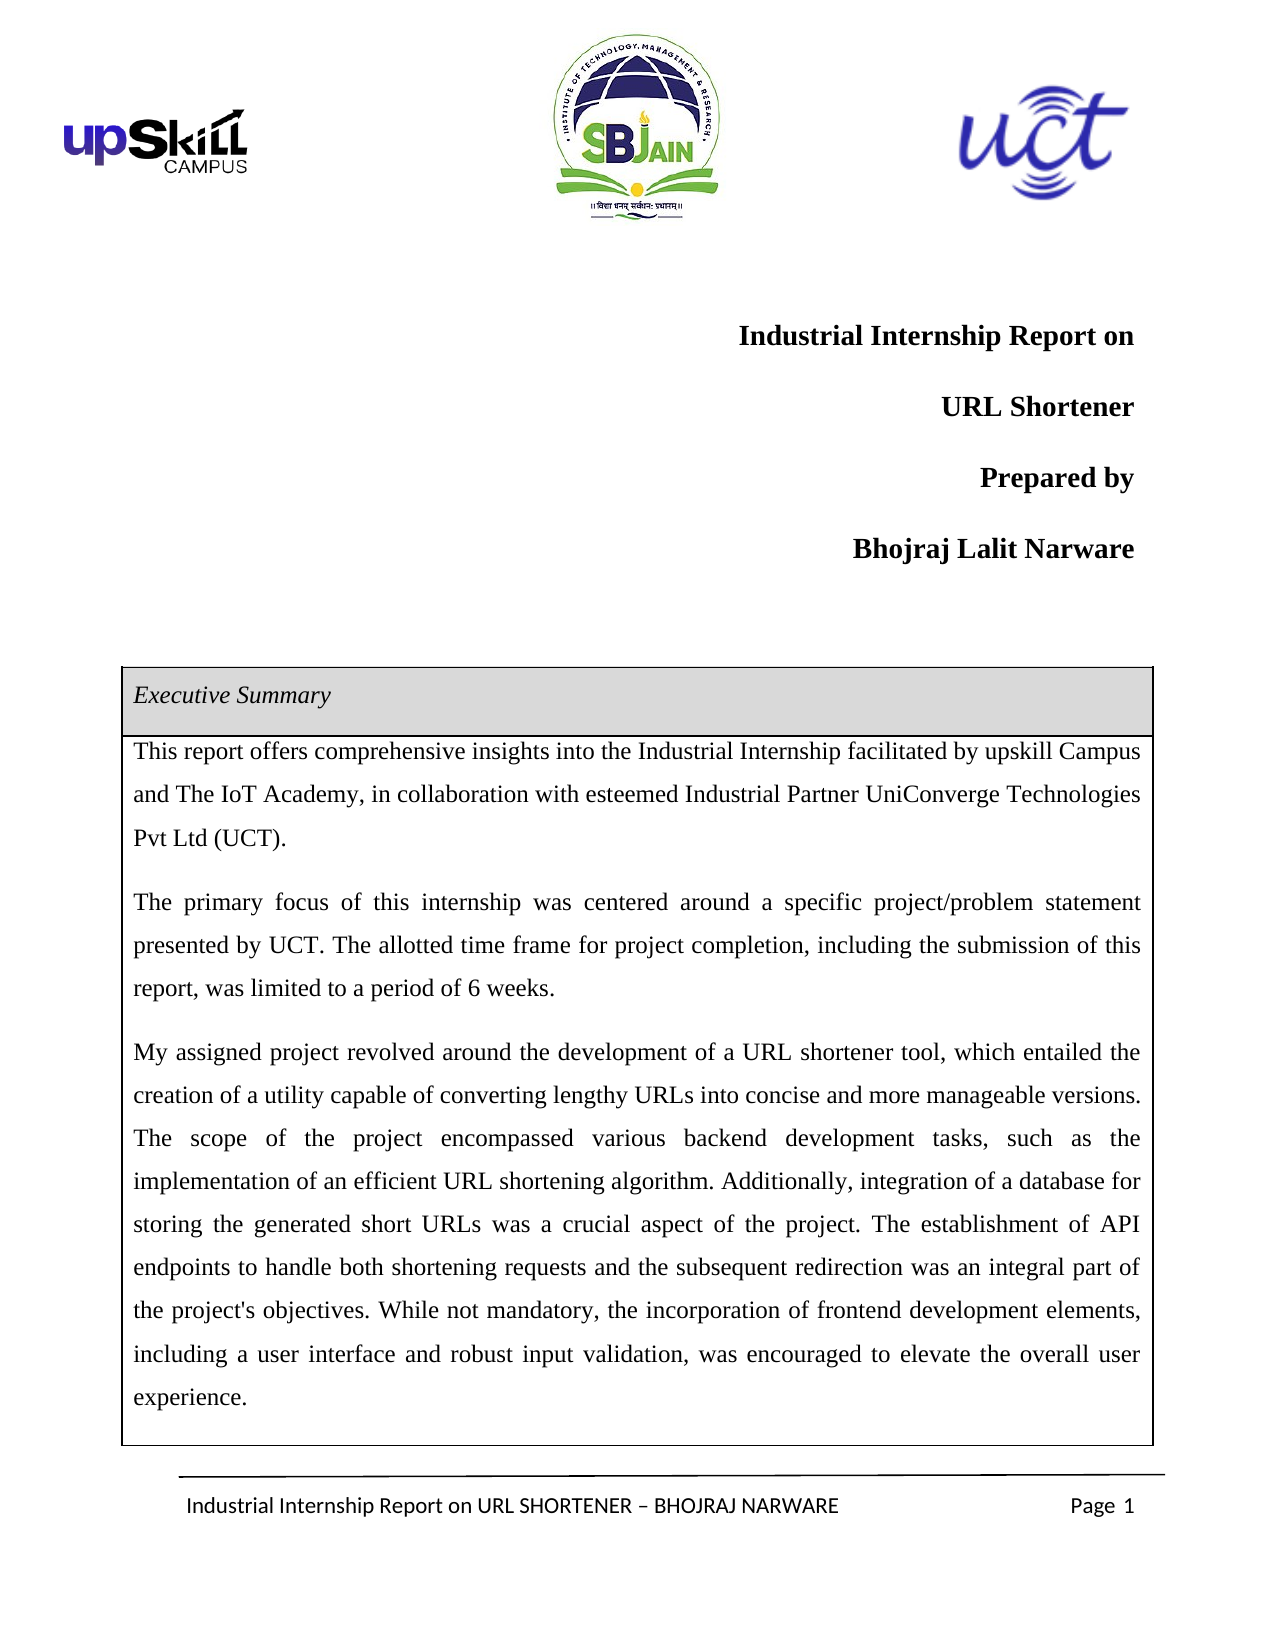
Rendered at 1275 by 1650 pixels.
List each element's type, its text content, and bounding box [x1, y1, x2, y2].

picture [539, 28, 736, 226]
text Prepared by [150, 460, 1134, 494]
picture [956, 76, 1135, 202]
table_header Executive Summary [123, 668, 1152, 735]
text URL Shortener [150, 389, 1134, 423]
picture [32, 96, 279, 177]
table_cell This report offers comprehensive insights into the Industrial Internship facilitated by upskill Campus and The IoT Academy, in collaboration with esteemed Industrial Partner UniConverge Technologies Pvt Ltd (UCT). The primary focus of this internship was centered around a specific project/problem statement presented by UCT. The allotted time frame for project completion, including the submission of this report, was limited to a period of 6 weeks. My assigned project revolved around the development of a URL shortener tool, which entailed the creation of a utility capable of converting lengthy URLs into concise and more manageable versions. The scope of the project encompassed various backend development tasks, such as the implementation of an efficient URL shortening algorithm. Additionally, integration of a database for storing the generated short URLs was a crucial aspect of the project. The establishment of API endpoints to handle both shortening requests and the subsequent redirection was an integral part of the project's objectives. While not mandatory, the incorporation of frontend development elements, including a user interface and robust input validation, was encouraged to elevate the overall user experience. [123, 737, 1152, 1444]
text Industrial Internship Report on [150, 318, 1134, 351]
text Bhojraj Lalit Narware [150, 531, 1134, 565]
